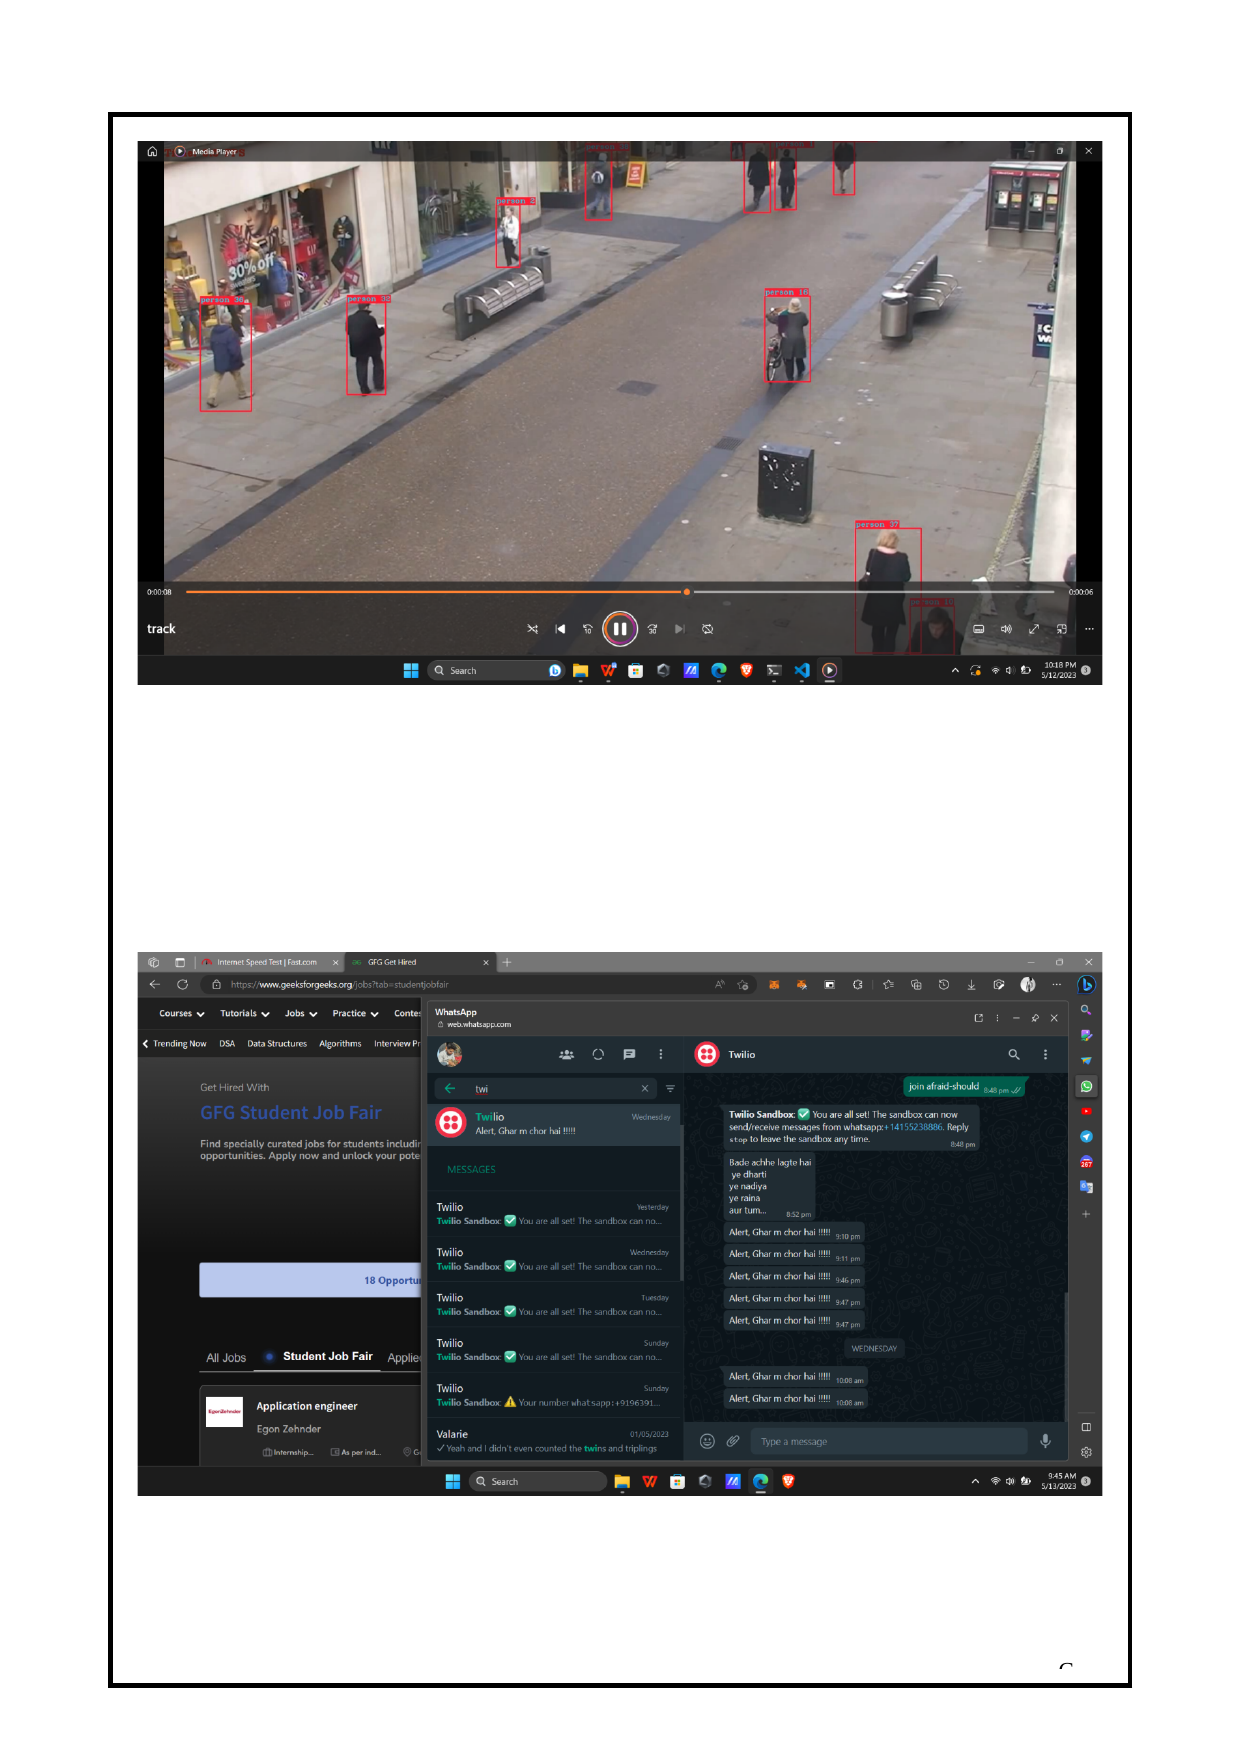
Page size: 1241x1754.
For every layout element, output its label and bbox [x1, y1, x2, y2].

picture [137, 141, 1103, 685]
picture [137, 952, 1103, 1496]
